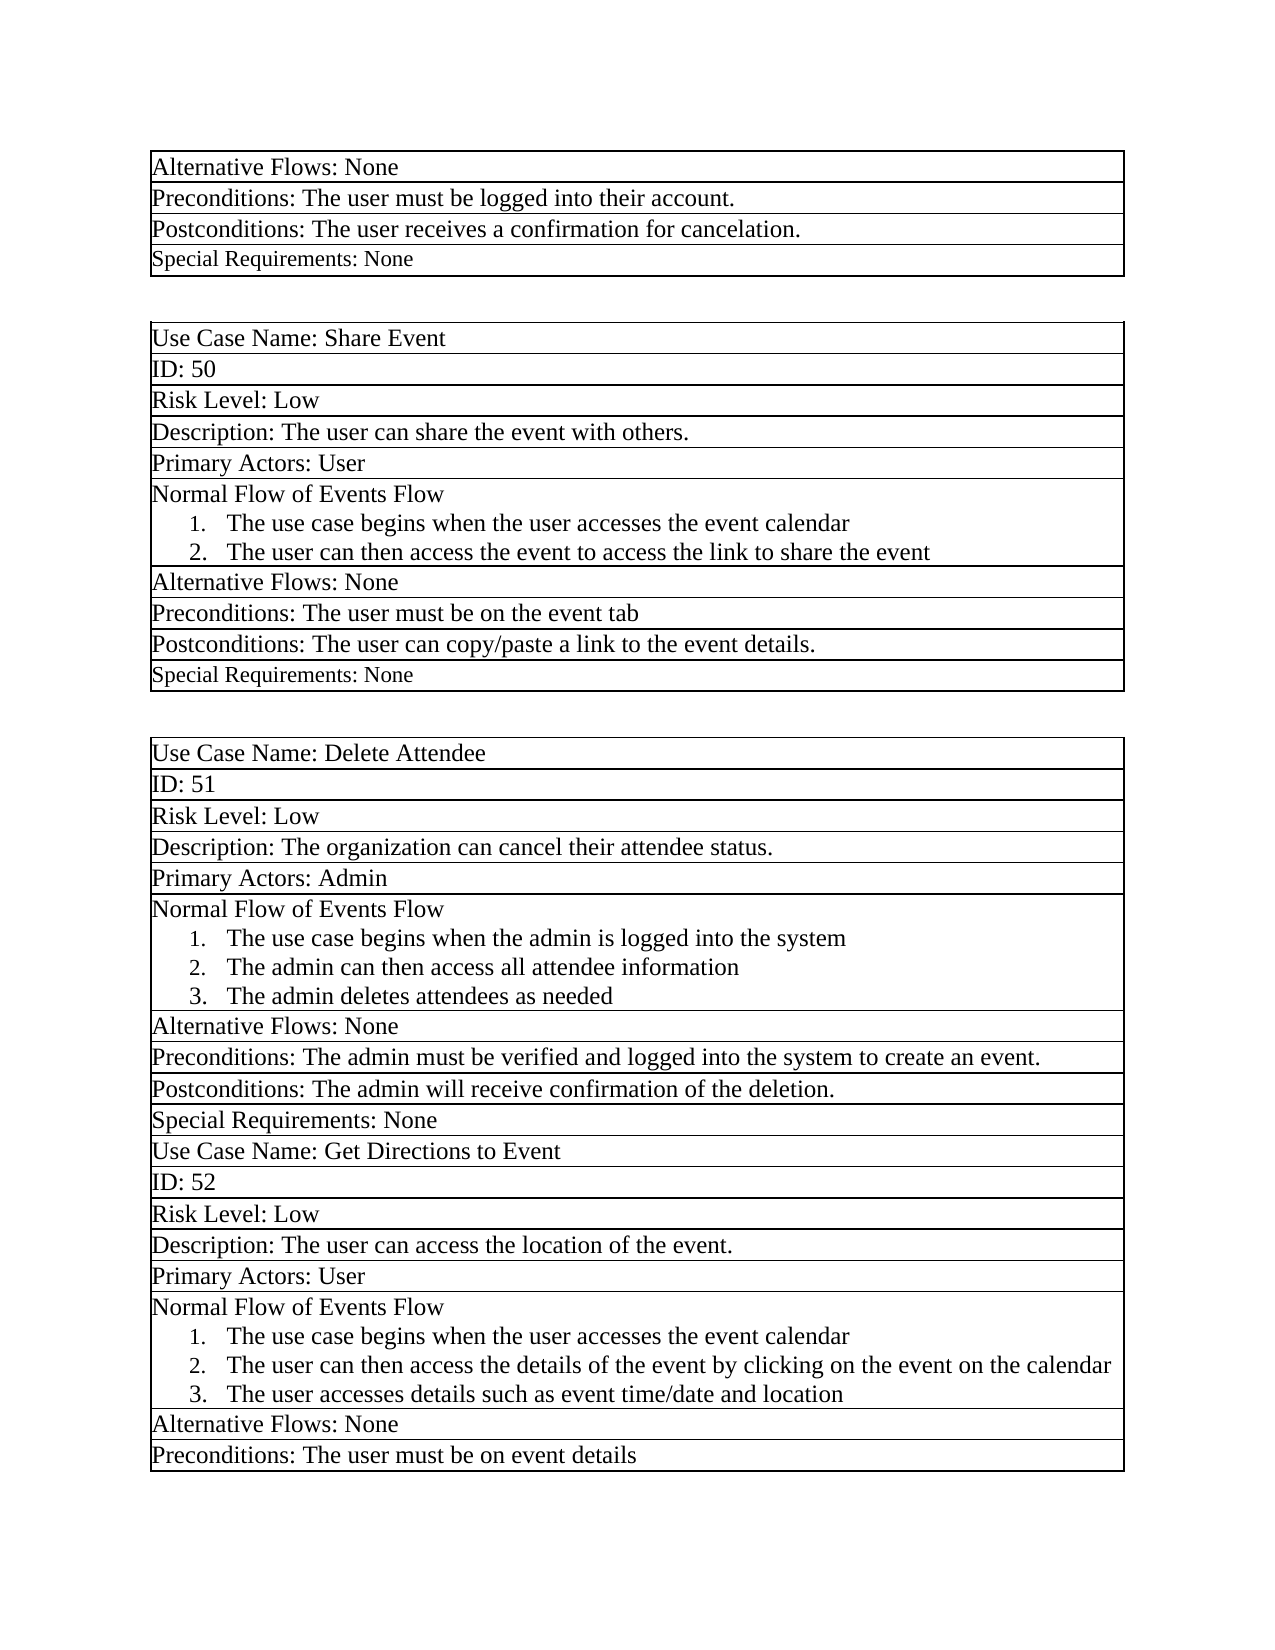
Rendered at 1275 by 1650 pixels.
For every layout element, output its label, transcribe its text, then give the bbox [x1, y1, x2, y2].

table_cell Special Requirements: None [152, 661, 1123, 690]
table_cell Normal Flow of Events Flow The use case begins when the user accesses the event calendar The user can then access the details of the event by clicking on the event on the calendar The user accesses details such as event time/date and location [152, 1292, 1123, 1407]
table_cell Risk Level: Low [152, 386, 1123, 415]
table_cell Preconditions: The user must be on the event tab [152, 598, 1123, 628]
table_cell ID: 52 [152, 1167, 1123, 1197]
table_cell Preconditions: The admin must be verified and logged into the system to create an event. [152, 1042, 1123, 1072]
table_cell ID: 51 [152, 770, 1123, 799]
table_cell Special Requirements: None [152, 245, 1123, 275]
table_cell Primary Actors: User [152, 1261, 1123, 1291]
table_cell Special Requirements: None [152, 1105, 1123, 1134]
table_header Use Case Name: Share Event [152, 323, 1123, 353]
table_cell Alternative Flows: None [152, 1409, 1123, 1439]
table_cell Description: The user can share the event with others. [152, 417, 1123, 446]
table_cell Normal Flow of Events Flow The use case begins when the user accesses the event calendar The user can then access the event to access the link to share the event [152, 479, 1123, 565]
table_cell Alternative Flows: None [152, 567, 1123, 597]
table_cell Alternative Flows: None [152, 152, 1123, 181]
table_cell Postconditions: The admin will receive confirmation of the deletion. [152, 1074, 1123, 1103]
table_cell Preconditions: The user must be logged into their account. [152, 183, 1123, 212]
table_cell Primary Actors: Admin [152, 863, 1123, 893]
table_cell Use Case Name: Get Directions to Event [152, 1136, 1123, 1166]
table_cell Primary Actors: User [152, 448, 1123, 478]
table_cell Postconditions: The user receives a confirmation for cancelation. [152, 214, 1123, 244]
table_header Use Case Name: Delete Attendee [152, 738, 1123, 768]
table_cell Alternative Flows: None [152, 1011, 1123, 1041]
table_cell Description: The user can access the location of the event. [152, 1230, 1123, 1259]
table_cell Description: The organization can cancel their attendee status. [152, 832, 1123, 862]
table_cell Risk Level: Low [152, 801, 1123, 831]
table_cell Normal Flow of Events Flow The use case begins when the admin is logged into the system The admin can then access all attendee information The admin deletes attendees as needed [152, 895, 1123, 1009]
table_cell Postconditions: The user can copy/paste a link to the event details. [152, 630, 1123, 659]
table_cell Preconditions: The user must be on event details [152, 1440, 1123, 1470]
table_cell ID: 50 [152, 354, 1123, 384]
table_cell Risk Level: Low [152, 1199, 1123, 1228]
